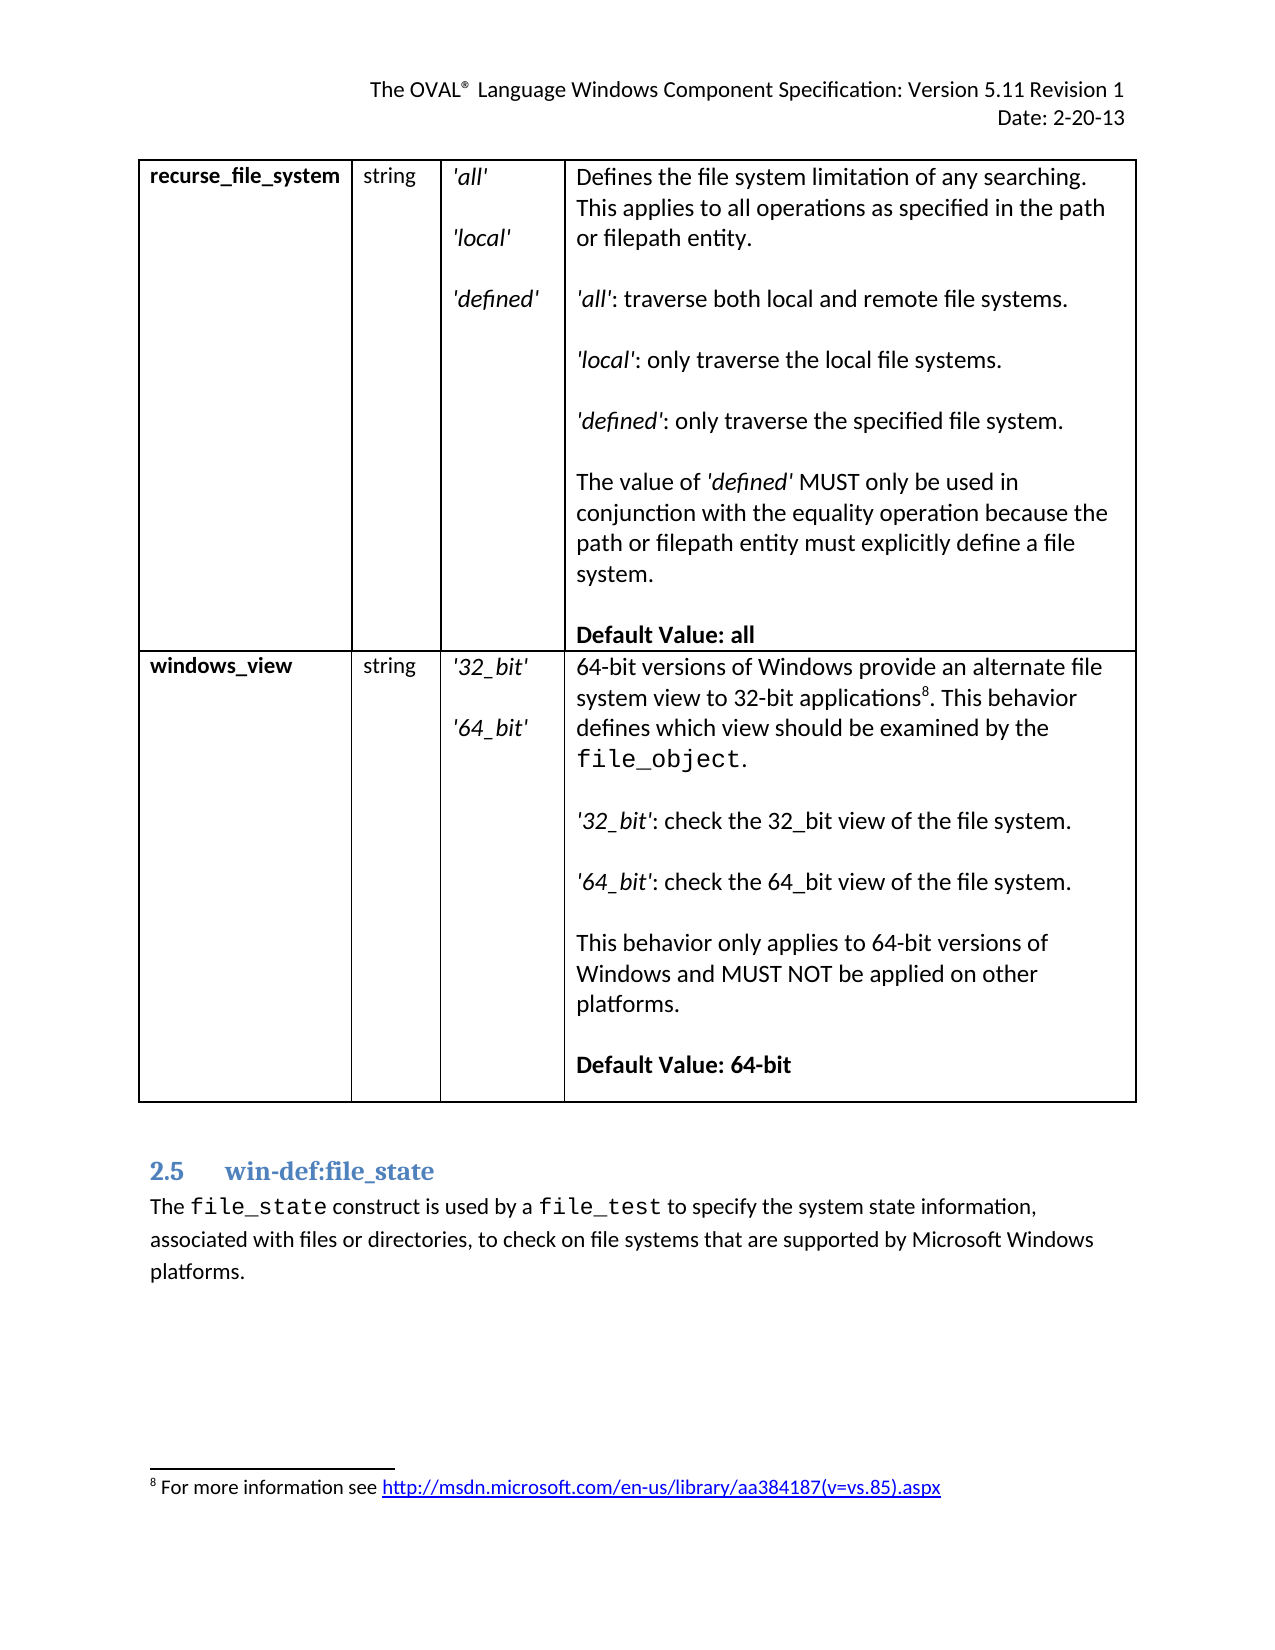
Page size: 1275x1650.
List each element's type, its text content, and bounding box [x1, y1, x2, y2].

table_cell '32_bit' '64_bit' [441, 652, 564, 1101]
table_cell 64-bit versions of Windows provide an alternate file system view to 32-bit applications. This behavior defines which view should be examined by the file_object. '32_bit': check the 32_bit view of the file system. '64_bit': check the 64_bit view of the file system. This behavior only applies to 64-bit versions of Windows and MUST NOT be applied on other platforms. Default Value: 64-bit [565, 652, 1135, 1101]
table_cell string [352, 652, 440, 1101]
table_cell 'all' 'local' 'defined' [442, 161, 564, 649]
table_cell Defines the file system limitation of any searching. This applies to all operations as specified in the path or filepath entity. 'all': traverse both local and remote file systems. 'local': only traverse the local file systems. 'defined': only traverse the specified file system. The value of 'defined' MUST only be used in conjunction with the equality operation because the path or filepath entity must explicitly define a file system. Default Value: all [566, 161, 1135, 649]
table_cell windows_view [140, 652, 351, 1101]
subtitle win-def:file_state [150, 1156, 1125, 1187]
text The file_state construct is used by a file_test to specify the system state information, associated with files or directories, to check on file systems that are supported by Microsoft Windows platforms. [150, 1192, 1125, 1285]
table_cell string [353, 161, 440, 649]
table_cell recurse_file_system [140, 161, 351, 649]
